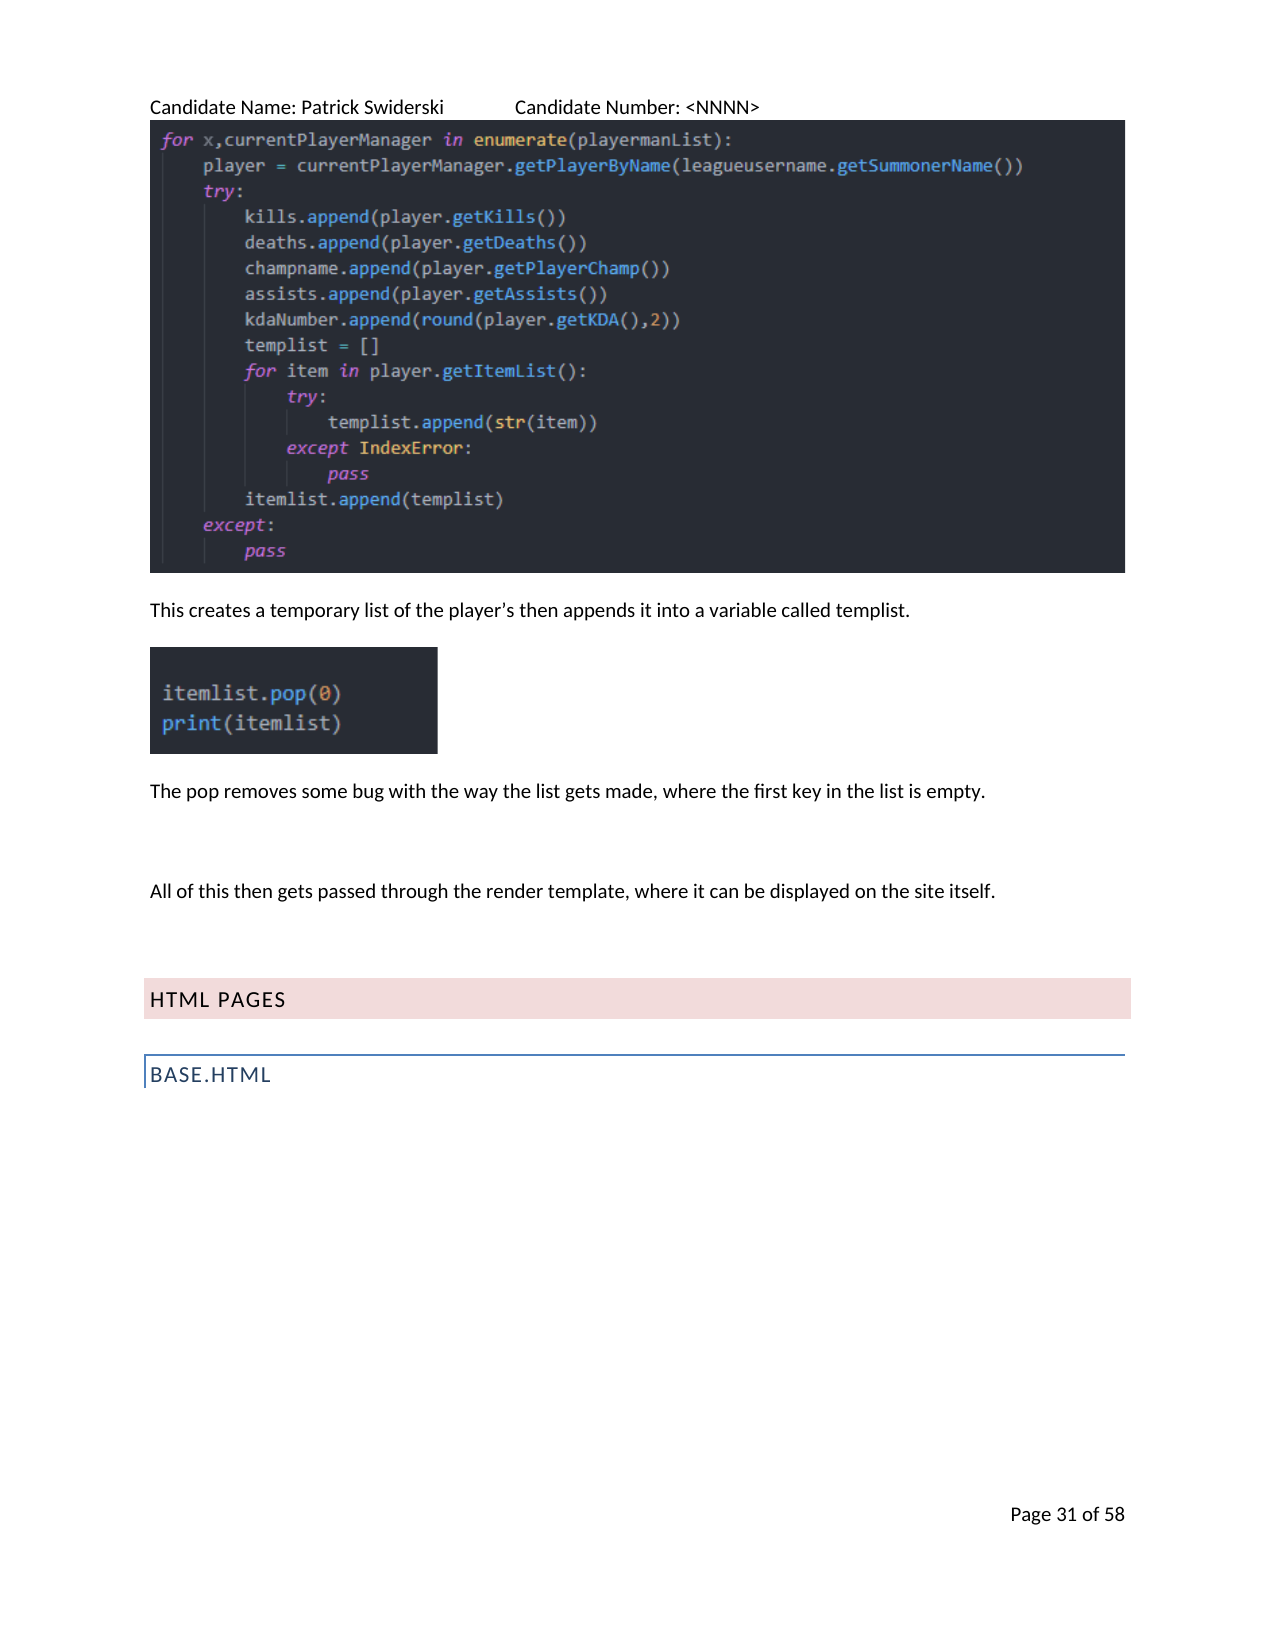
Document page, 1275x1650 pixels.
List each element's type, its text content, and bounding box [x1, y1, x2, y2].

subtitle Html pages [150, 985, 1125, 1013]
text All of this then gets passed through the render template, where it can be displayed on the site itself. [150, 878, 1125, 904]
subtitle Base.HTML [146, 1056, 1125, 1088]
picture [150, 647, 438, 754]
text This creates a temporary list of the player’s then appends it into a variable called templist. [150, 598, 1125, 623]
picture [150, 120, 1125, 573]
text The pop removes some bug with the way the list gets made, where the first key in the list is empty. [150, 778, 1125, 804]
